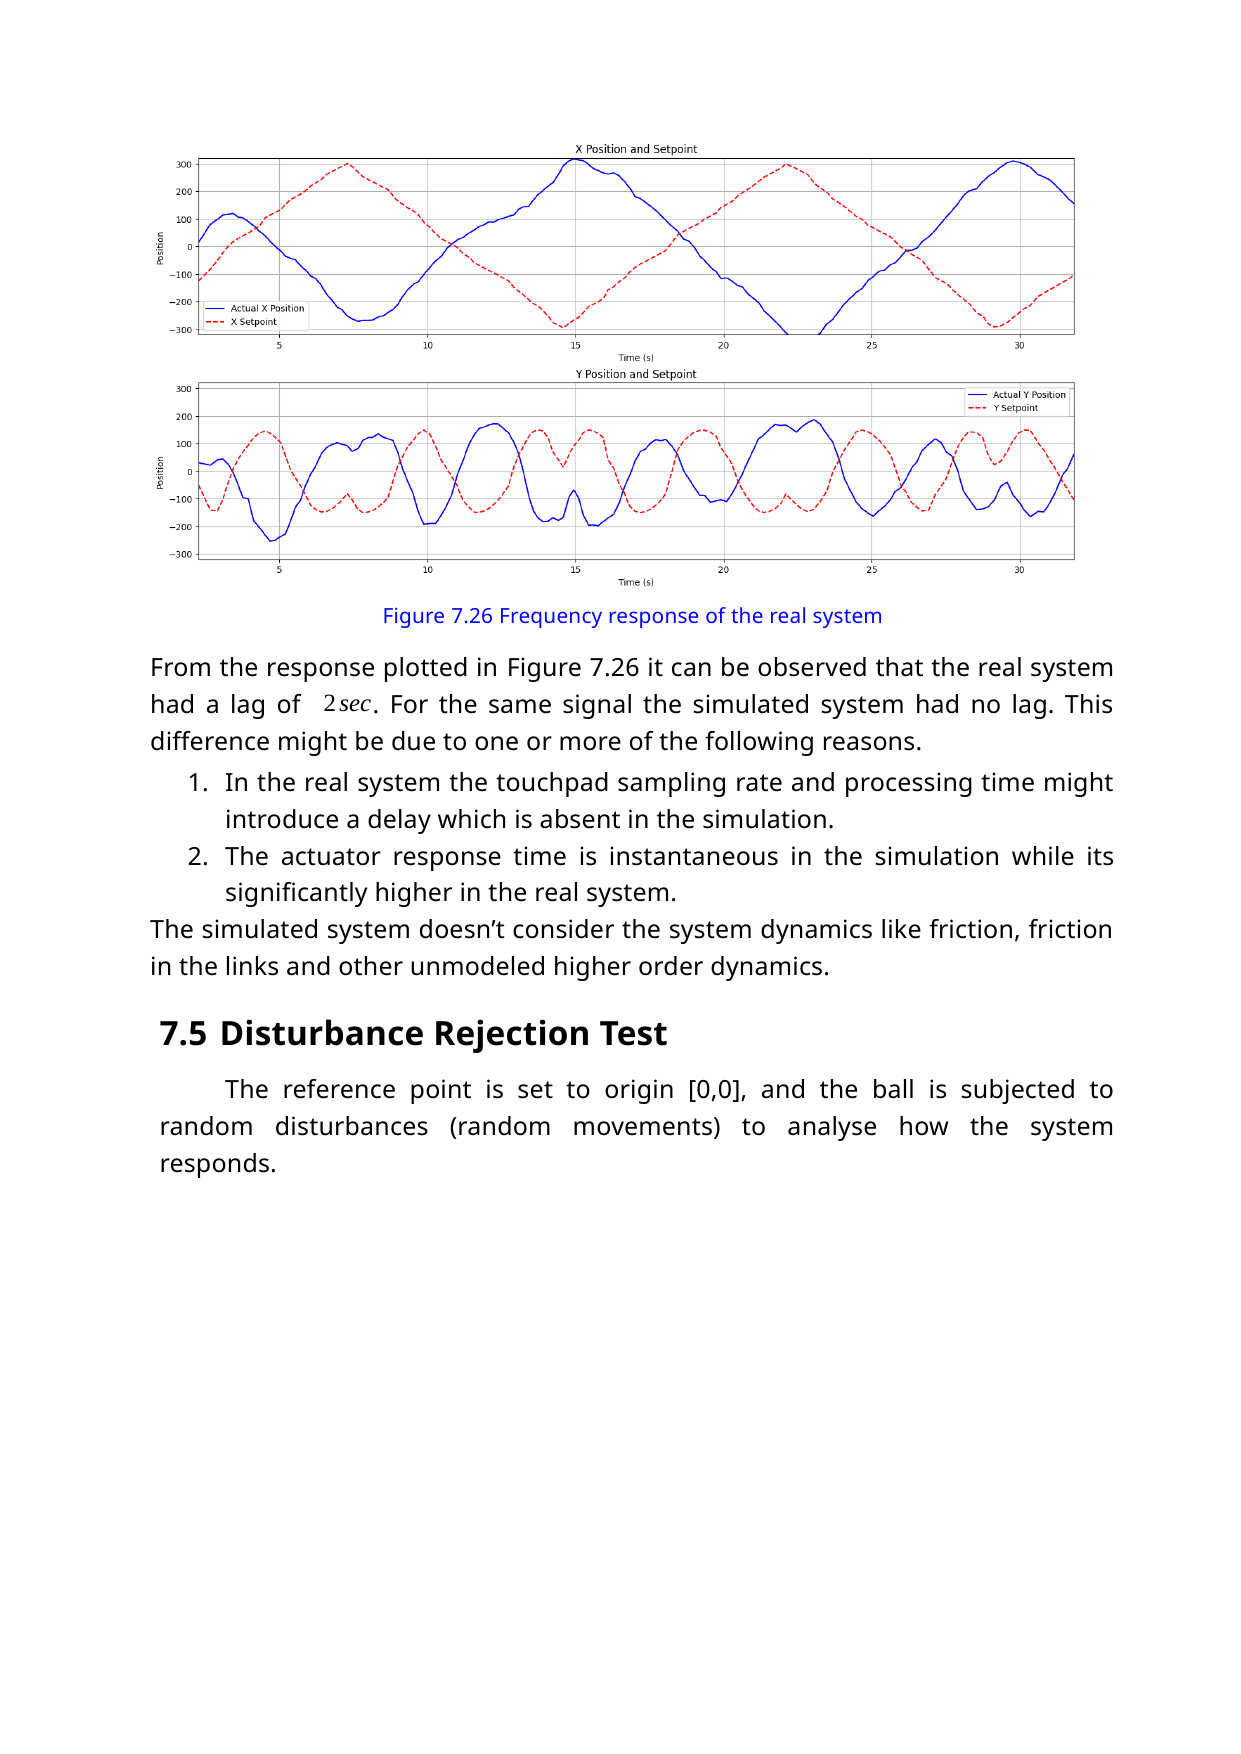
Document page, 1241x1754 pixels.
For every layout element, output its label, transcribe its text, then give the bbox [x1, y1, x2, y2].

list The actuator response time is instantaneous in the simulation while its significantly higher in the real system. [187, 838, 1116, 909]
list In the real system the touchpad sampling rate and processing time might introduce a delay which is absent in the simulation. [187, 764, 1116, 835]
text The reference point is set to origin [0,0], and the ball is subjected to random disturbances (random movements) to analyse how the system responds. [159, 1072, 1116, 1179]
subtitle Disturbance Rejection Test [159, 1010, 1116, 1056]
list The simulated system doesn’t consider the system dynamics like friction, friction in the links and other unmodeled higher order dynamics. [150, 912, 1116, 982]
picture [150, 140, 1088, 594]
